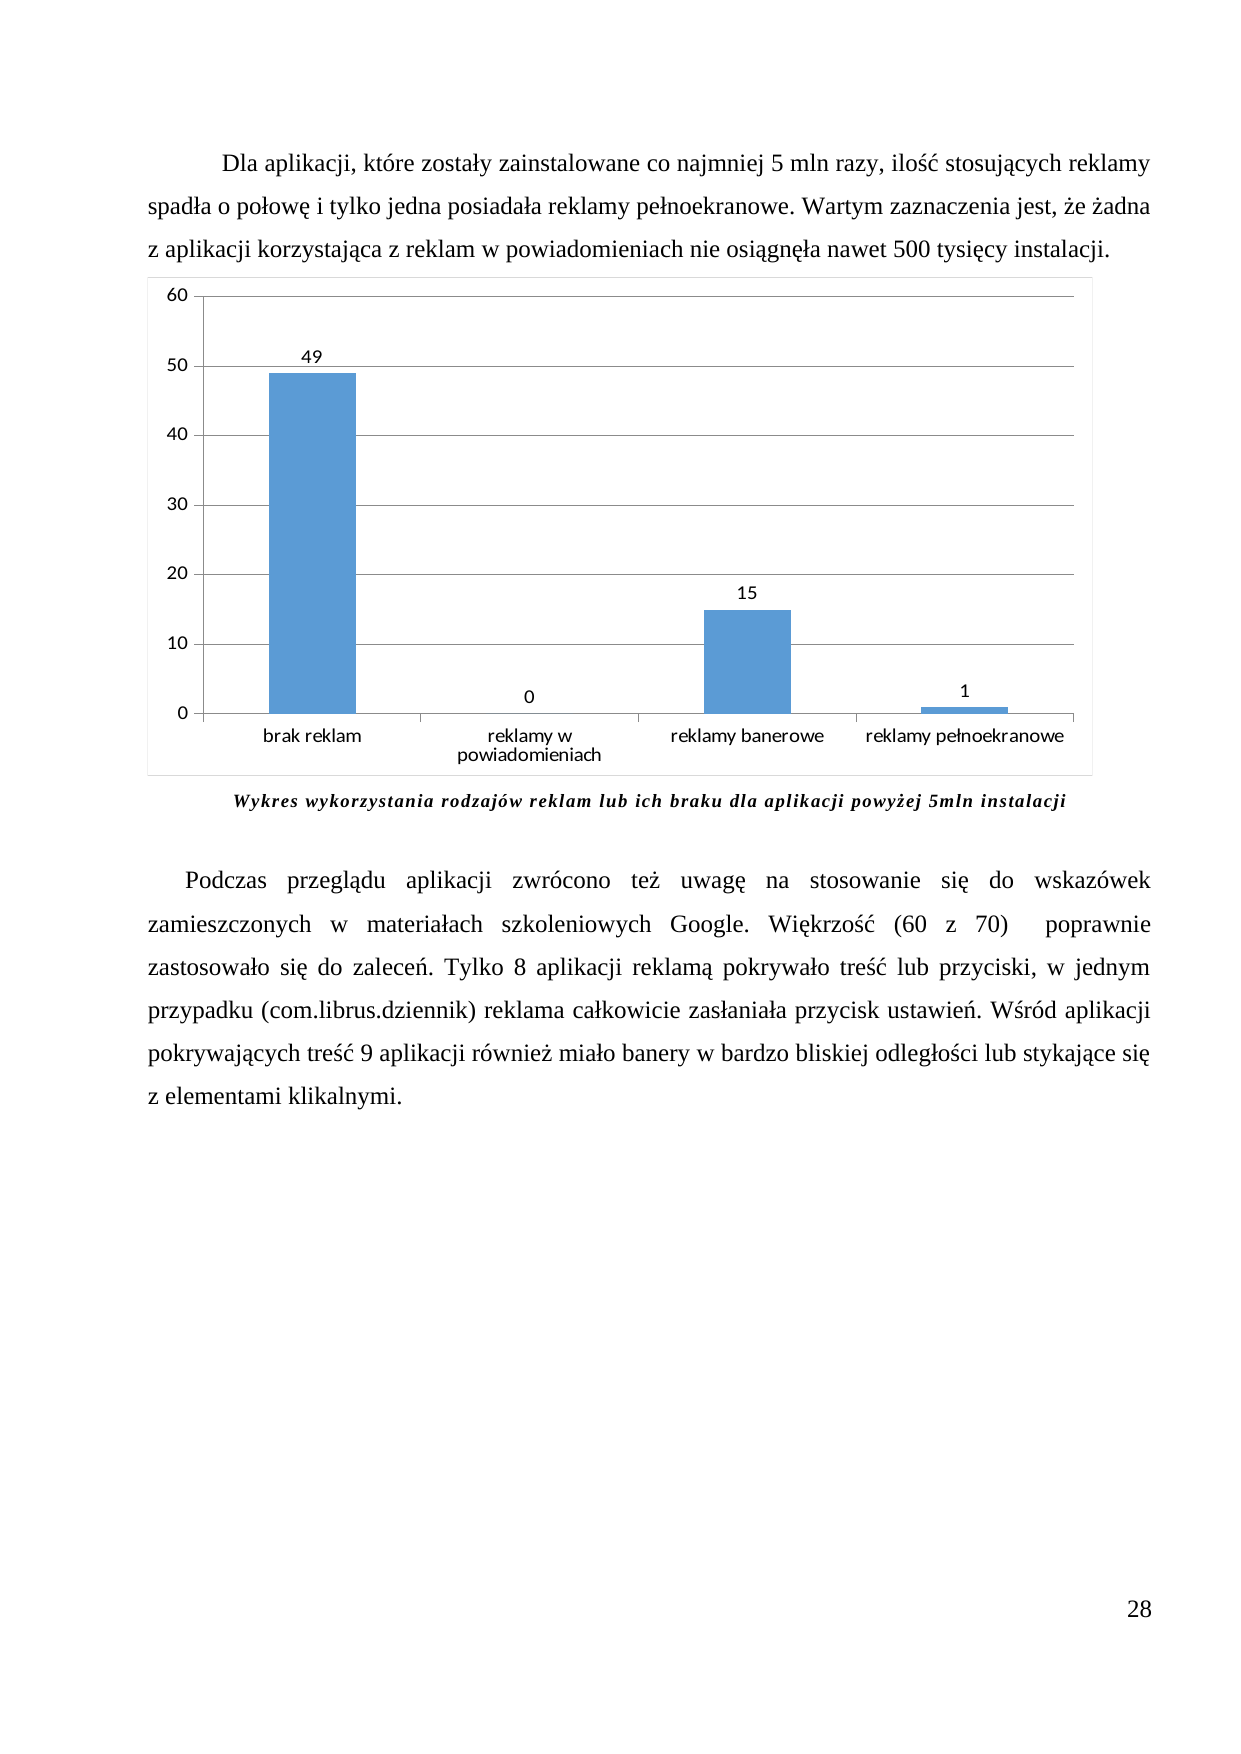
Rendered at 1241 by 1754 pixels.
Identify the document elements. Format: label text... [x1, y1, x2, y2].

subtitle Wykres wykorzystania rodzajów reklam lub ich braku dla aplikacji powyżej 5mln instalacji [148, 790, 1152, 812]
text Dla aplikacji, które zostały zainstalowane co najmniej 5 mln razy, ilość stosujących reklamy spadła o połowę i tylko jedna posiadała reklamy pełnoekranowe. Wartym zaznaczenia jest, że żadna z aplikacji korzystająca z reklam w powiadomieniach nie osiągnęła nawet 500 tysięcy instalacji. [148, 148, 1152, 263]
text Podczas przeglądu aplikacji zwrócono też uwagę na stosowanie się do wskazówek zamieszczonych w materiałach szkoleniowych Google. Więkrzość (60 z 70) poprawnie zastosowało się do zaleceń. Tylko 8 aplikacji reklamą pokrywało treść lub przyciski, w jednym przypadku (com.librus.dziennik) reklama całkowicie zasłaniała przycisk ustawień. Wśród aplikacji pokrywających treść 9 aplikacji również miało banery w bardzo bliskiej odległości lub stykające się z elementami klikalnymi. [148, 866, 1152, 1110]
